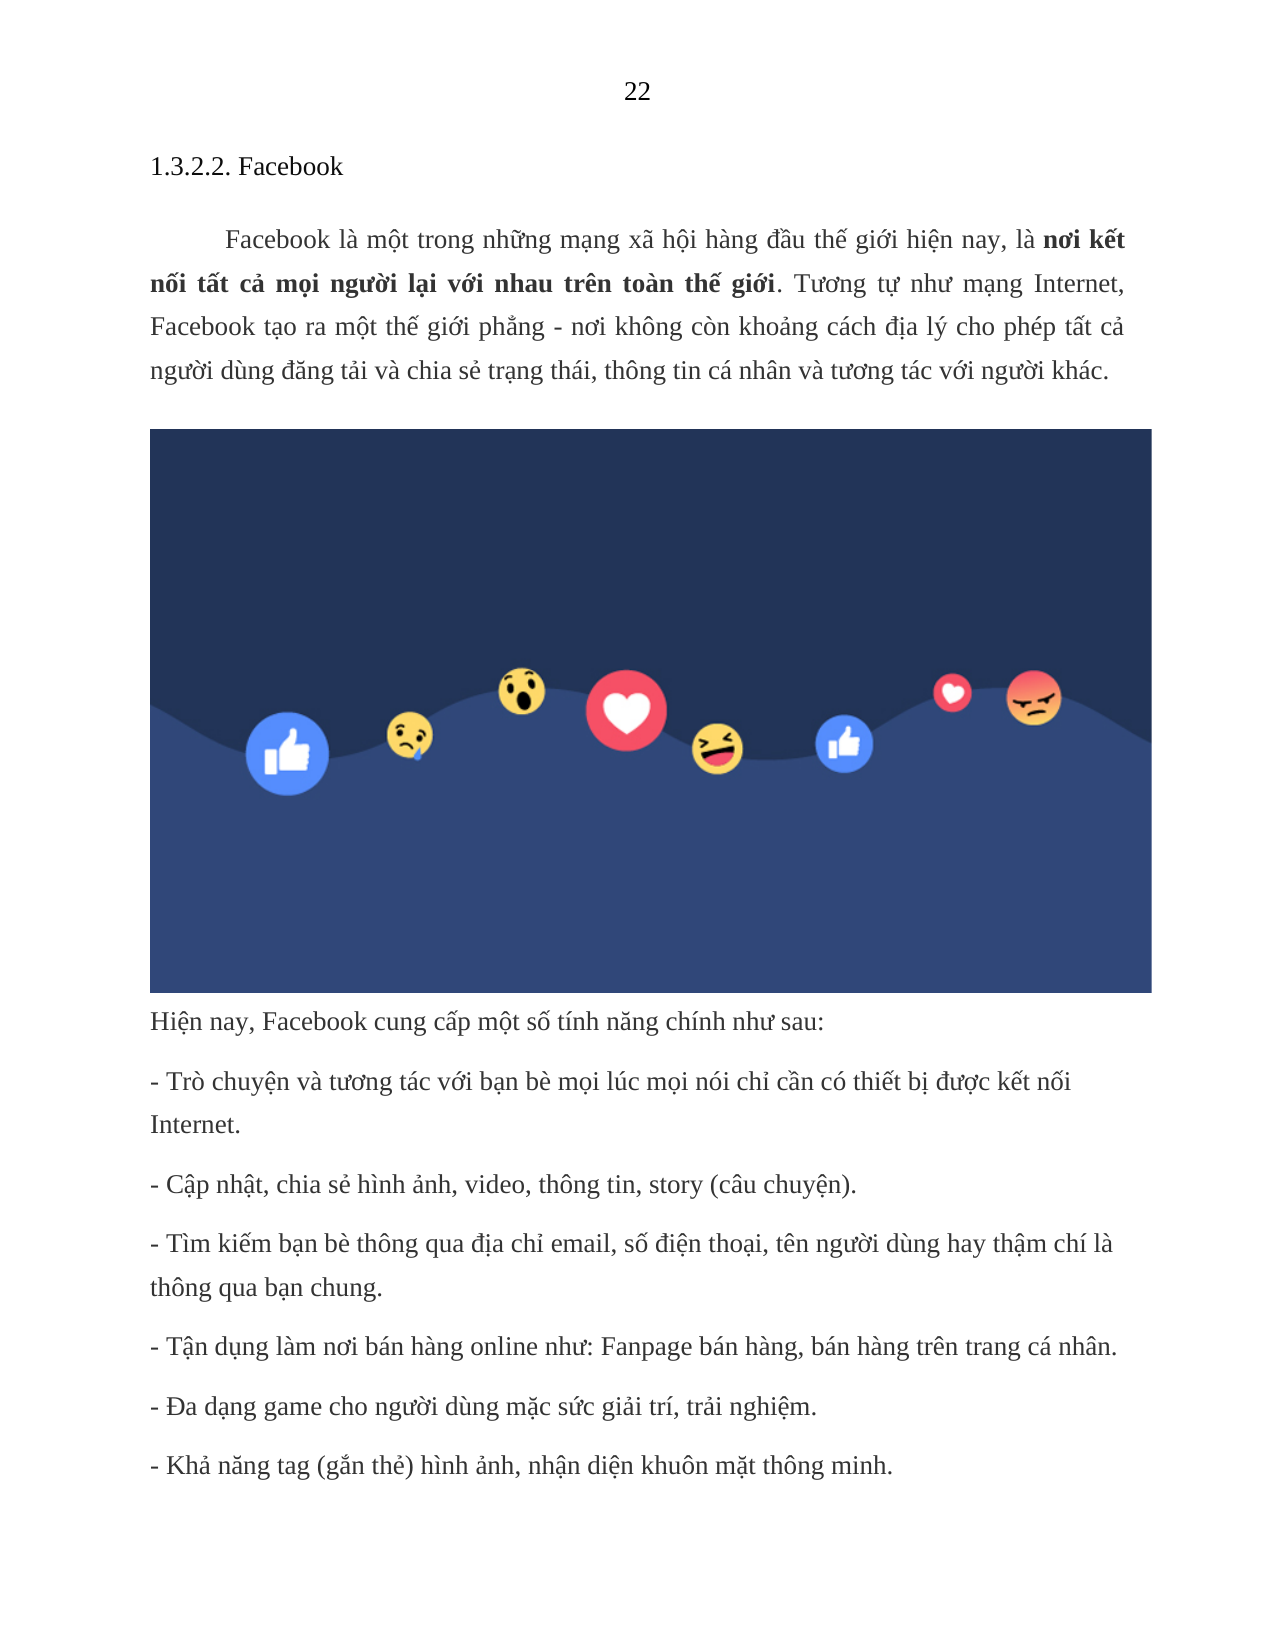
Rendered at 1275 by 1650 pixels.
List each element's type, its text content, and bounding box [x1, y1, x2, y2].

text - Khả năng tag (gắn thẻ) hình ảnh, nhận diện khuôn mặt thông minh. [150, 1436, 1125, 1480]
picture [150, 429, 1152, 993]
text - Tận dụng làm nơi bán hàng online như: Fanpage bán hàng, bán hàng trên trang cá nhân. [150, 1318, 1125, 1361]
text Facebook là một trong những mạng xã hội hàng đầu thế giới hiện nay, là nơi kết nối tất cả mọi người lại với nhau trên toàn thế giới. Tương tự như mạng Internet, Facebook tạo ra một thế giới phẳng - nơi không còn khoảng cách địa lý cho phép tất cả người dùng đăng tải và chia sẻ trạng thái, thông tin cá nhân và tương tác với người khác. [150, 210, 1125, 385]
text - Đa dạng game cho người dùng mặc sức giải trí, trải nghiệm. [150, 1377, 1125, 1421]
text - Tìm kiếm bạn bè thông qua địa chỉ email, số điện thoại, tên người dùng hay thậm chí là thông qua bạn chung. [150, 1214, 1125, 1302]
text - Cập nhật, chia sẻ hình ảnh, video, thông tin, story (câu chuyện). [150, 1155, 1125, 1199]
text Hiện nay, Facebook cung cấp một số tính năng chính như sau: [150, 993, 1125, 1036]
text 1.3.2.2. Facebook [150, 150, 1125, 181]
text - Trò chuyện và tương tác với bạn bè mọi lúc mọi nói chỉ cần có thiết bị được kết nối Internet. [150, 1052, 1125, 1139]
